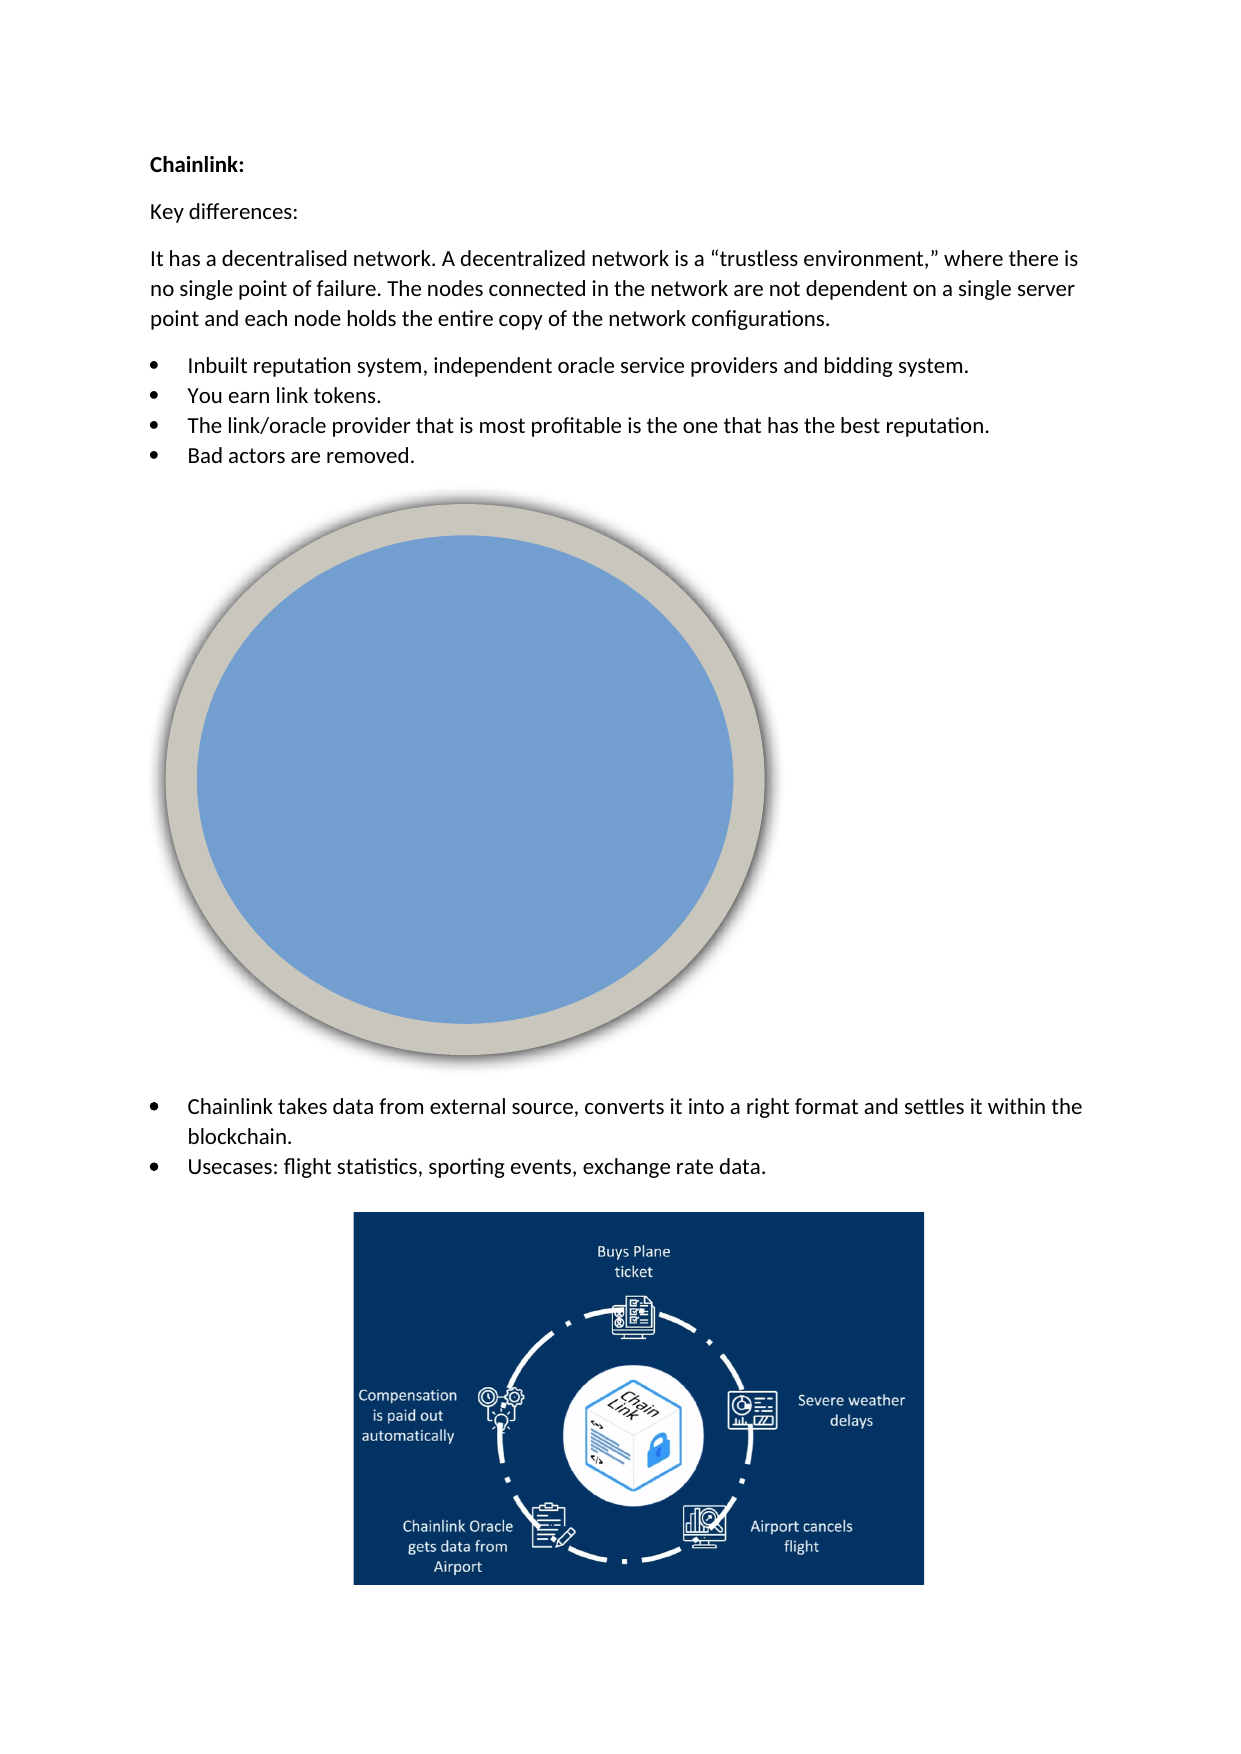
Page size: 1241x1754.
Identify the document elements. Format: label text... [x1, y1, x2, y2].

list Inbuilt reputation system, independent oracle service providers and bidding system. [150, 351, 1090, 379]
text Chainlink: [150, 150, 1090, 178]
list The link/oracle provider that is most profitable is the one that has the best reputation. [150, 411, 1090, 439]
list You earn link tokens. [150, 381, 1090, 409]
picture [353, 1212, 925, 1585]
list Usecases: flight statistics, sporting events, exchange rate data. [150, 1152, 1090, 1180]
text Key differences: [150, 197, 1090, 225]
list Chainlink takes data from external source, converts it into a right format and settles it within the blockchain. [150, 1092, 1090, 1150]
list Bad actors are removed. [150, 442, 1090, 470]
text It has a decentralised network. A decentralized network is a “trustless environment,” where there is no single point of failure. The nodes connected in the network are not dependent on a single server point and each node holds the entire copy of the network configurations. [150, 244, 1090, 332]
